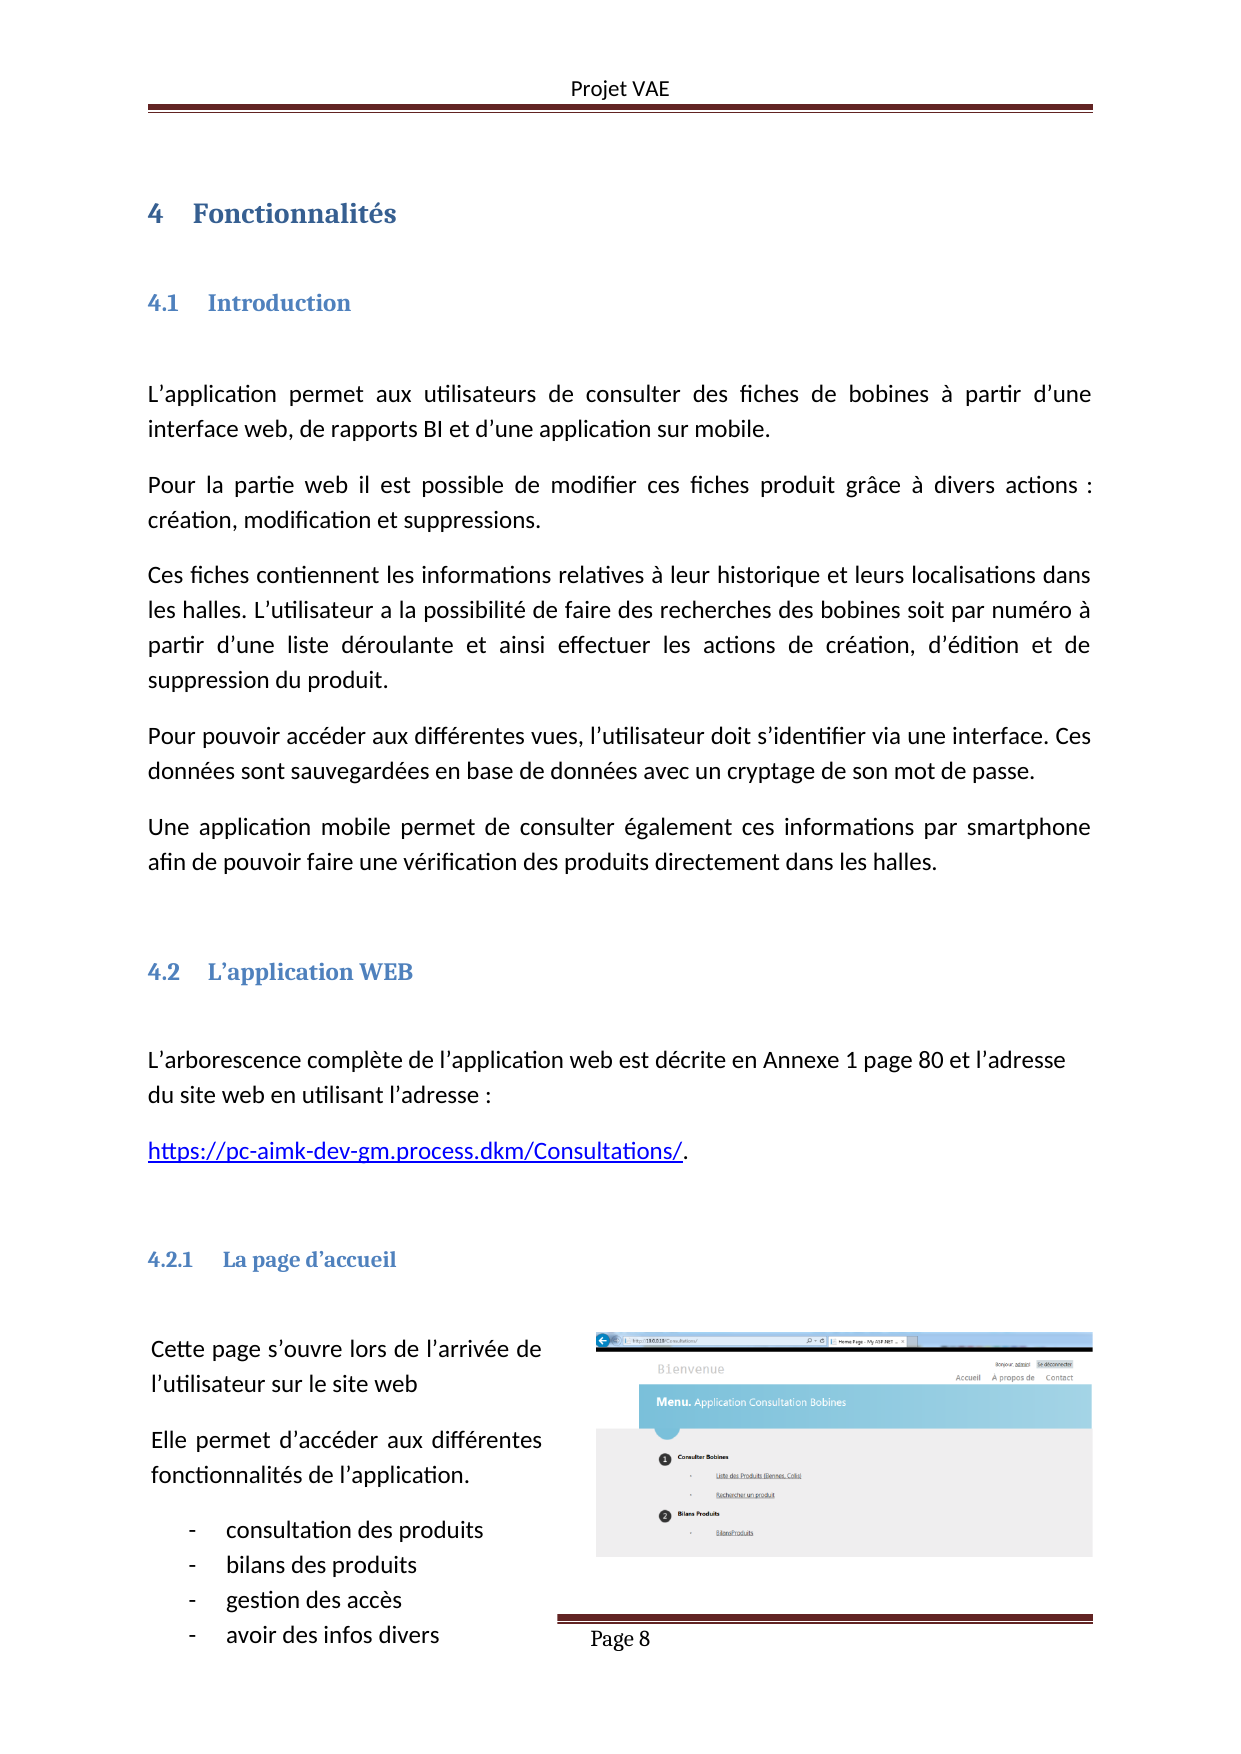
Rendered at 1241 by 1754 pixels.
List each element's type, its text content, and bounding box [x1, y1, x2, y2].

text https://pc-aimk-dev-gm.process.dkm/Consultations/. [148, 1135, 1093, 1165]
subtitle Fonctionnalités [148, 198, 1093, 231]
text L’application permet aux utilisateurs de consulter des fiches de bobines à partir d’une interface web, de rapports BI et d’une application sur mobile. [148, 378, 1093, 443]
subtitle L’application WEB [148, 958, 1093, 987]
subtitle Introduction [148, 289, 1093, 318]
subtitle La page d’accueil [148, 1247, 1093, 1273]
text Pour la partie web il est possible de modifier ces fiches produit grâce à divers actions : création, modification et suppressions. [148, 469, 1093, 534]
text Pour pouvoir accéder aux différentes vues, l’utilisateur doit s’identifier via une interface. Ces données sont sauvegardées en base de données avec un cryptage de son mot de passe. [148, 721, 1093, 786]
text Une application mobile permet de consulter également ces informations par smartphone afin de pouvoir faire une vérification des produits directement dans les halles. [148, 811, 1093, 877]
text Ces fiches contiennent les informations relatives à leur historique et leurs localisations dans les halles. L’utilisateur a la possibilité de faire des recherches des bobines soit par numéro à partir d’une liste déroulante et ainsi effectuer les actions de création, d’édition et de suppression du produit. [148, 560, 1093, 695]
picture [596, 1332, 1093, 1557]
text L’arborescence complète de l’application web est décrite en Annexe 1 page 80 et l’adresse du site web en utilisant l’adresse : [148, 1044, 1093, 1109]
